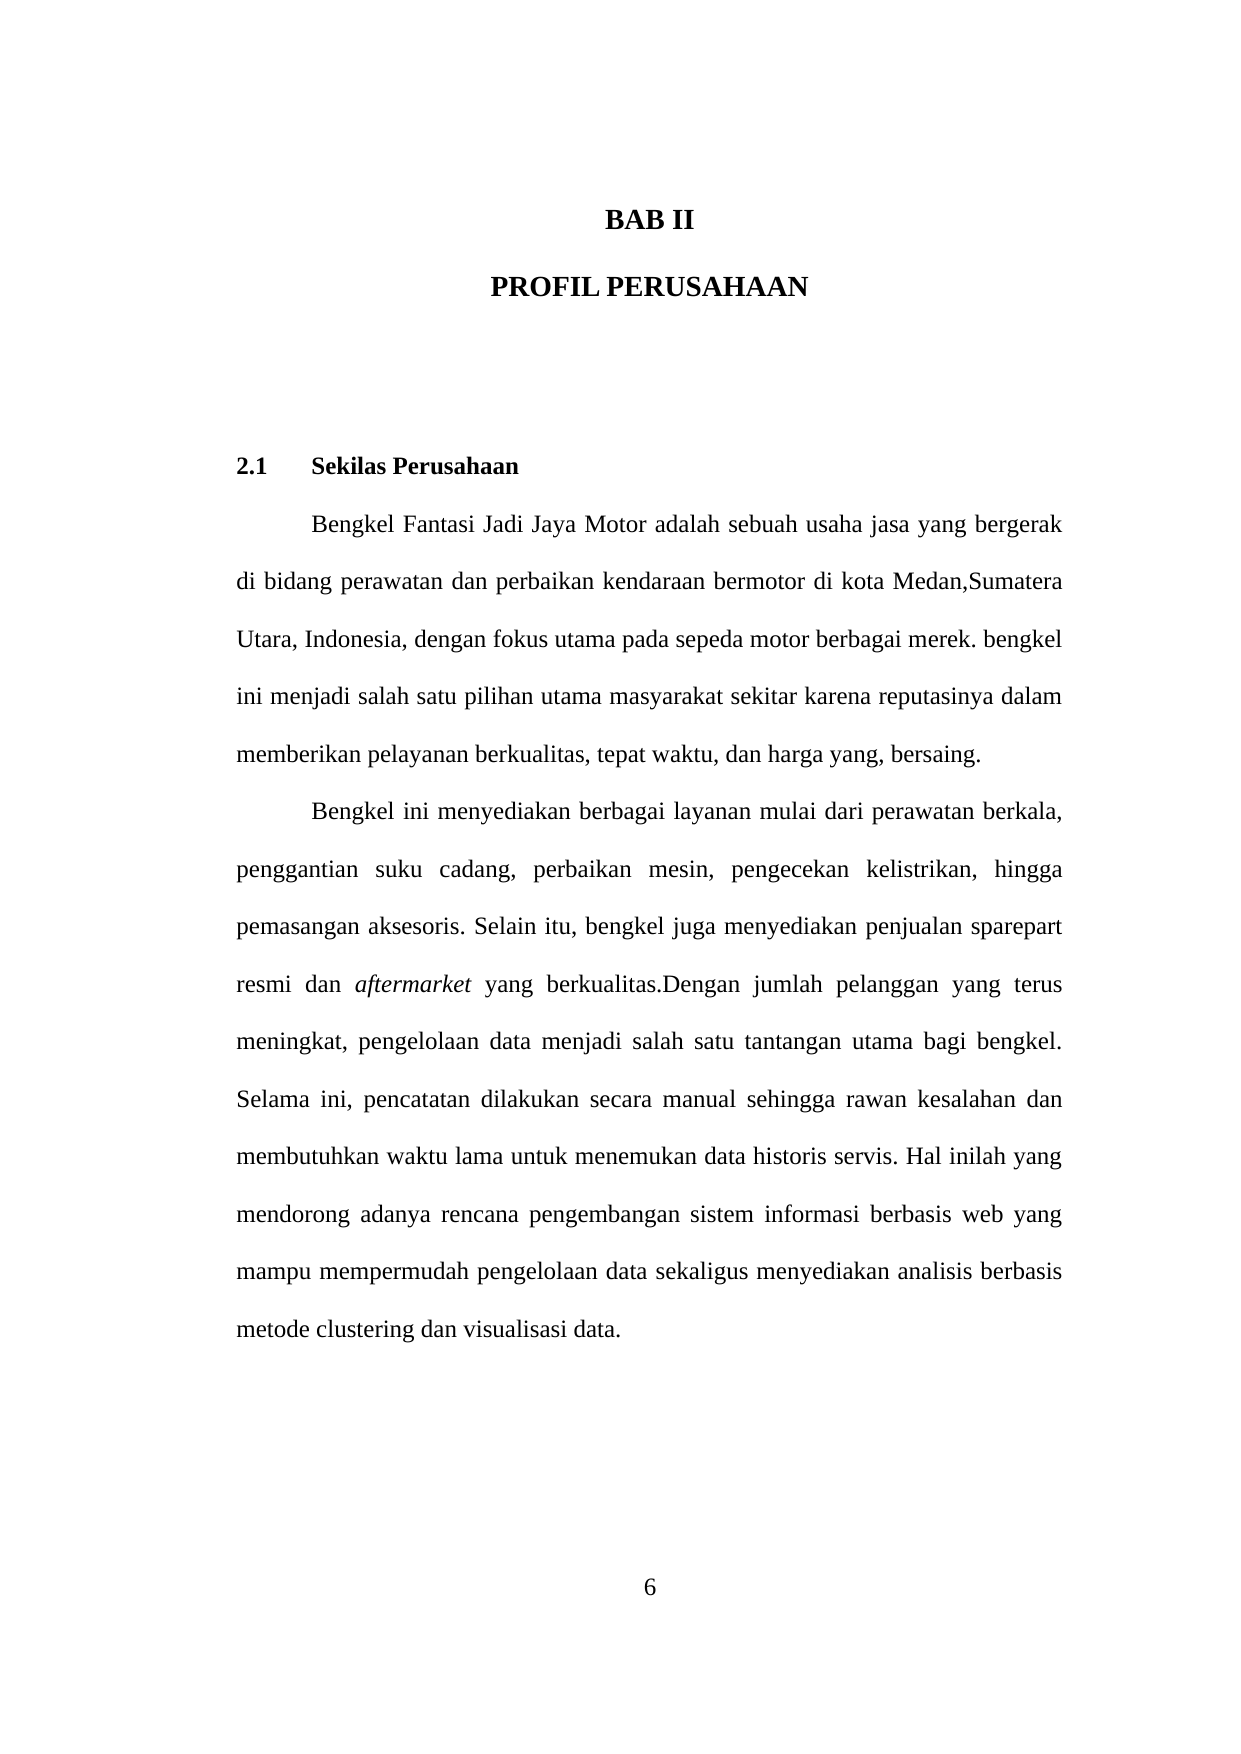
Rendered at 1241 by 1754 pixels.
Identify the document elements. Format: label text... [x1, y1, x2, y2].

text Bengkel ini menyediakan berbagai layanan mulai dari perawatan berkala, penggantian suku cadang, perbaikan mesin, pengecekan kelistrikan, hingga pemasangan aksesoris. Selain itu, bengkel juga menyediakan penjualan sparepart resmi dan aftermarket yang berkualitas.Dengan jumlah pelanggan yang terus meningkat, pengelolaan data menjadi salah satu tantangan utama bagi bengkel. Selama ini, pencatatan dilakukan secara manual sehingga rawan kesalahan dan membutuhkan waktu lama untuk menemukan data historis servis. Hal inilah yang mendorong adanya rencana pengembangan sistem informasi berbasis web yang mampu mempermudah pengelolaan data sekaligus menyediakan analisis berbasis metode clustering dan visualisasi data. [236, 796, 1063, 1343]
subtitle Sekilas Perusahaan [236, 451, 1063, 480]
subtitle BAB II [236, 202, 1063, 236]
text Bengkel Fantasi Jadi Jaya Motor adalah sebuah usaha jasa yang bergerak di bidang perawatan dan perbaikan kendaraan bermotor di kota Medan,Sumatera Utara, Indonesia, dengan fokus utama pada sepeda motor berbagai merek. bengkel ini menjadi salah satu pilihan utama masyarakat sekitar karena reputasinya dalam memberikan pelayanan berkualitas, tepat waktu, dan harga yang, bersaing. [236, 509, 1063, 768]
subtitle PROFIL PERUSAHAAN [236, 269, 1063, 303]
